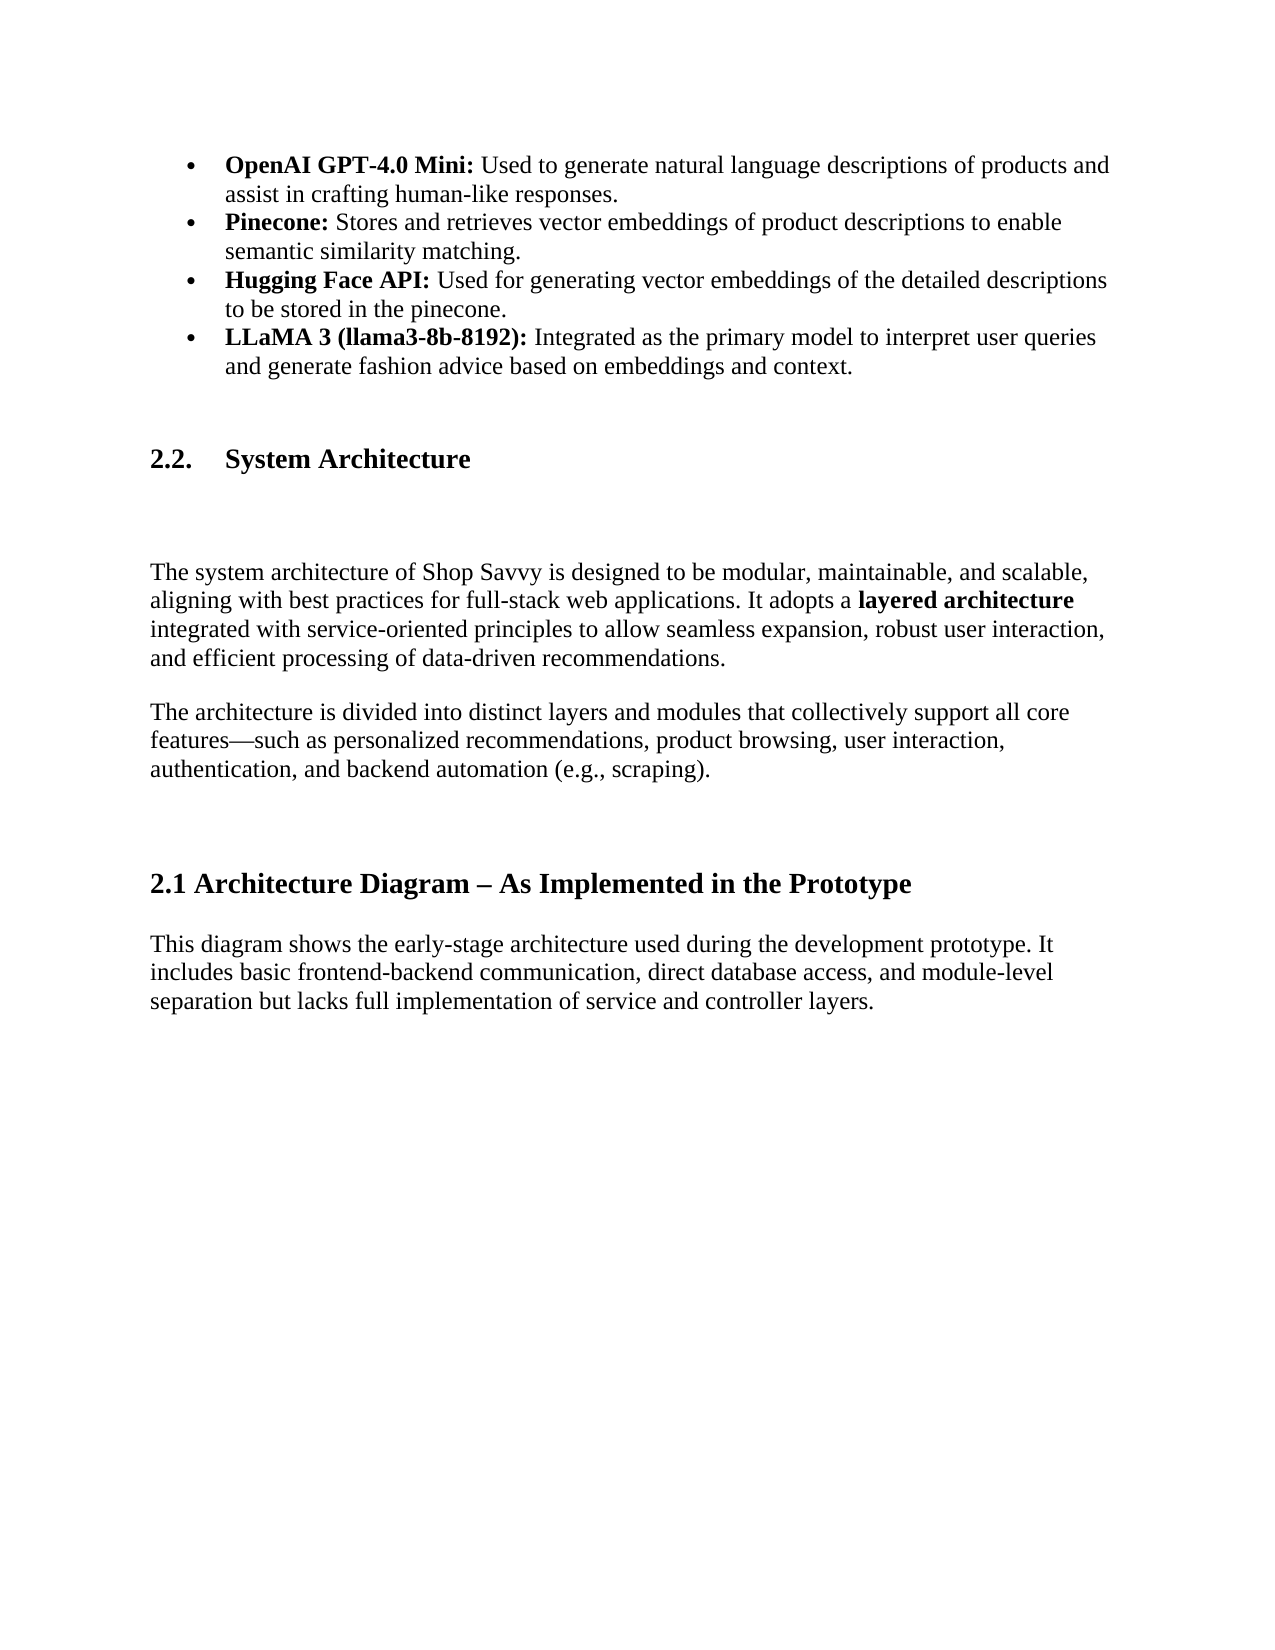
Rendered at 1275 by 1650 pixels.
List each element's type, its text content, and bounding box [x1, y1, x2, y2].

subtitle 2.1 Architecture Diagram – As Implemented in the Prototype [150, 866, 1125, 899]
list LLaMA 3 (llama3-8b-8192): Integrated as the primary model to interpret user queries and generate fashion advice based on embeddings and context. [187, 322, 1125, 380]
text The architecture is divided into distinct layers and modules that collectively support all core features—such as personalized recommendations, product browsing, user interaction, authentication, and backend automation (e.g., scraping). [150, 697, 1125, 783]
list Pinecone: Stores and retrieves vector embeddings of product descriptions to enable semantic similarity matching. [187, 207, 1125, 265]
list Hugging Face API: Used for generating vector embeddings of the detailed descriptions to be stored in the pinecone. [187, 265, 1125, 322]
text The system architecture of Shop Savvy is designed to be modular, maintainable, and scalable, aligning with best practices for full-stack web applications. It adopts a layered architecture integrated with service-oriented principles to allow seamless expansion, robust user interaction, and efficient processing of data-driven recommendations. [150, 557, 1125, 672]
subtitle System Architecture [150, 442, 1125, 474]
text This diagram shows the early-stage architecture used during the development prototype. It includes basic frontend-backend communication, direct database access, and module-level separation but lacks full implementation of service and controller layers. [150, 929, 1125, 1015]
list OpenAI GPT-4.0 Mini: Used to generate natural language descriptions of products and assist in crafting human-like responses. [187, 150, 1125, 207]
